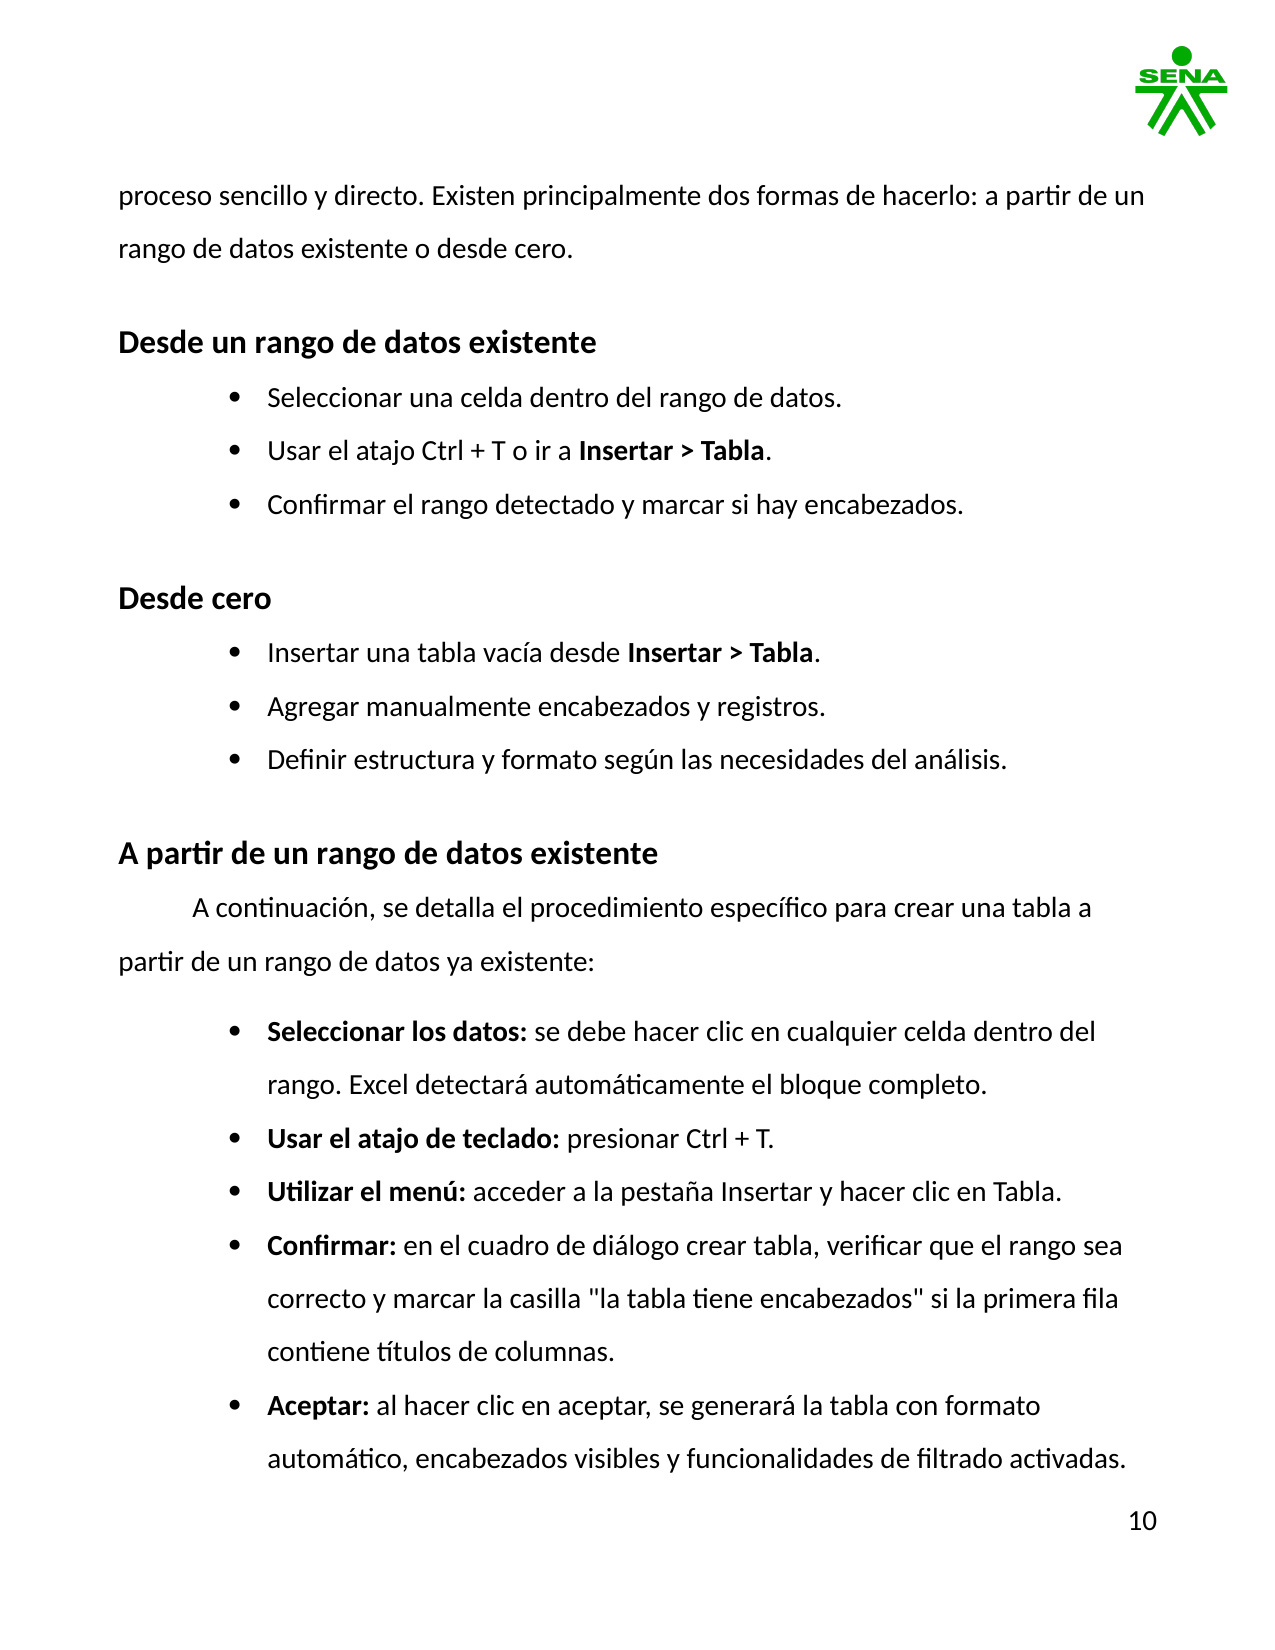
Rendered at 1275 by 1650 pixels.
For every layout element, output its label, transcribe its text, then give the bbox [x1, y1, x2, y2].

list Agregar manualmente encabezados y registros. [229, 688, 1157, 723]
subtitle Desde cero [118, 577, 1157, 617]
subtitle Desde un rango de datos existente [118, 322, 1157, 362]
list Aceptar: al hacer clic en aceptar, se generará la tabla con formato automático, encabezados visibles y funcionalidades de filtrado activadas. [229, 1387, 1157, 1476]
list Utilizar el menú: acceder a la pestaña Insertar y hacer clic en Tabla. [229, 1173, 1157, 1209]
list Seleccionar una celda dentro del rango de datos. [229, 379, 1157, 414]
list Seleccionar los datos: se debe hacer clic en cualquier celda dentro del rango. Excel detectará automáticamente el bloque completo. [229, 1013, 1157, 1102]
picture [1135, 46, 1228, 136]
list Insertar una tabla vacía desde Insertar > Tabla. [229, 634, 1157, 670]
list Confirmar: en el cuadro de diálogo crear tabla, verificar que el rango sea correcto y marcar la casilla "la tabla tiene encabezados" si la primera fila contiene títulos de columnas. [229, 1227, 1157, 1369]
subtitle A partir de un rango de datos existente [118, 832, 1157, 873]
list Definir estructura y formato según las necesidades del análisis. [229, 741, 1157, 777]
list Confirmar el rango detectado y marcar si hay encabezados. [229, 486, 1157, 521]
text A continuación, se detalla el procedimiento específico para crear una tabla a partir de un rango de datos ya existente: [118, 889, 1157, 978]
list Usar el atajo de teclado: presionar Ctrl + T. [229, 1120, 1157, 1155]
list Usar el atajo Ctrl + T o ir a Insertar > Tabla. [229, 432, 1157, 468]
